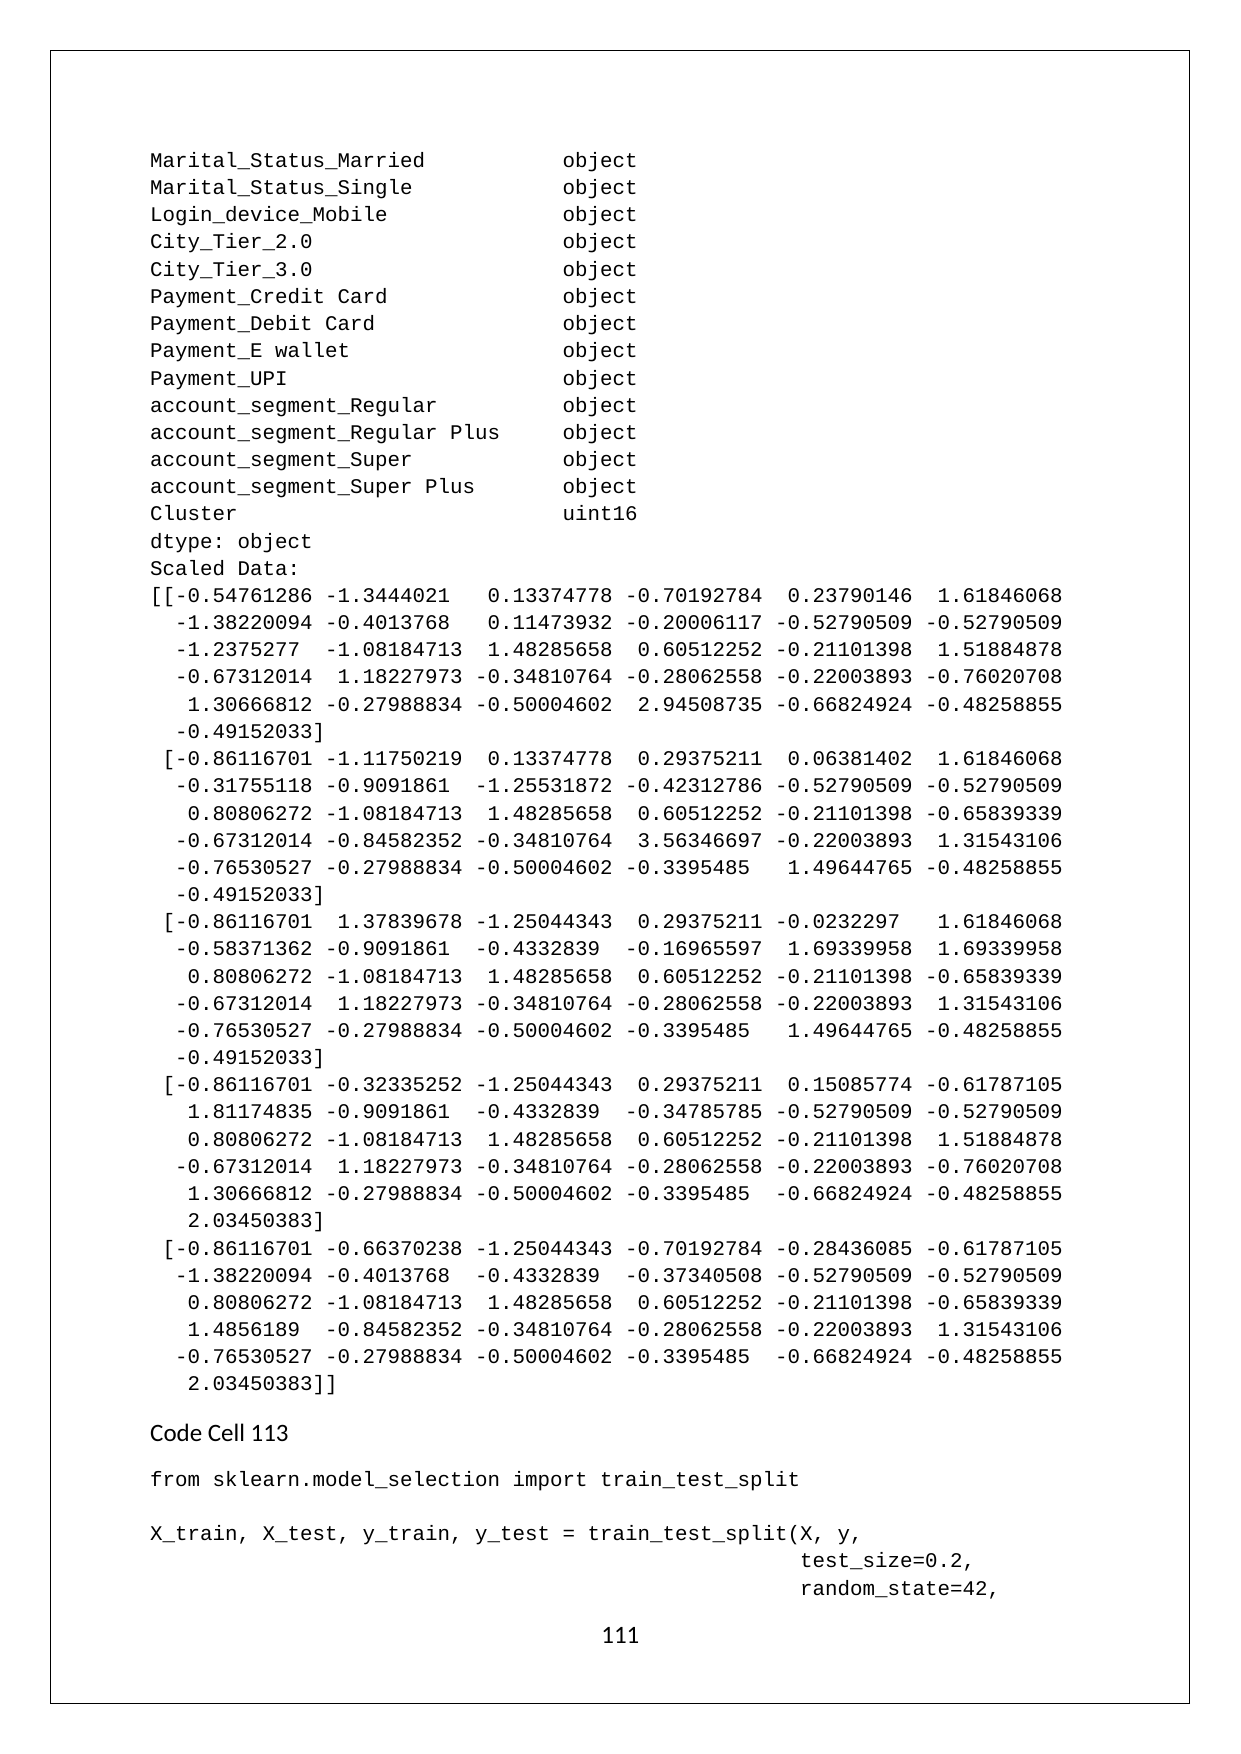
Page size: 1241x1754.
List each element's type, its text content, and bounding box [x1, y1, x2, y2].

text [150, 150, 1090, 1397]
text Code Cell 113 [150, 1417, 1090, 1448]
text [150, 1469, 1090, 1601]
